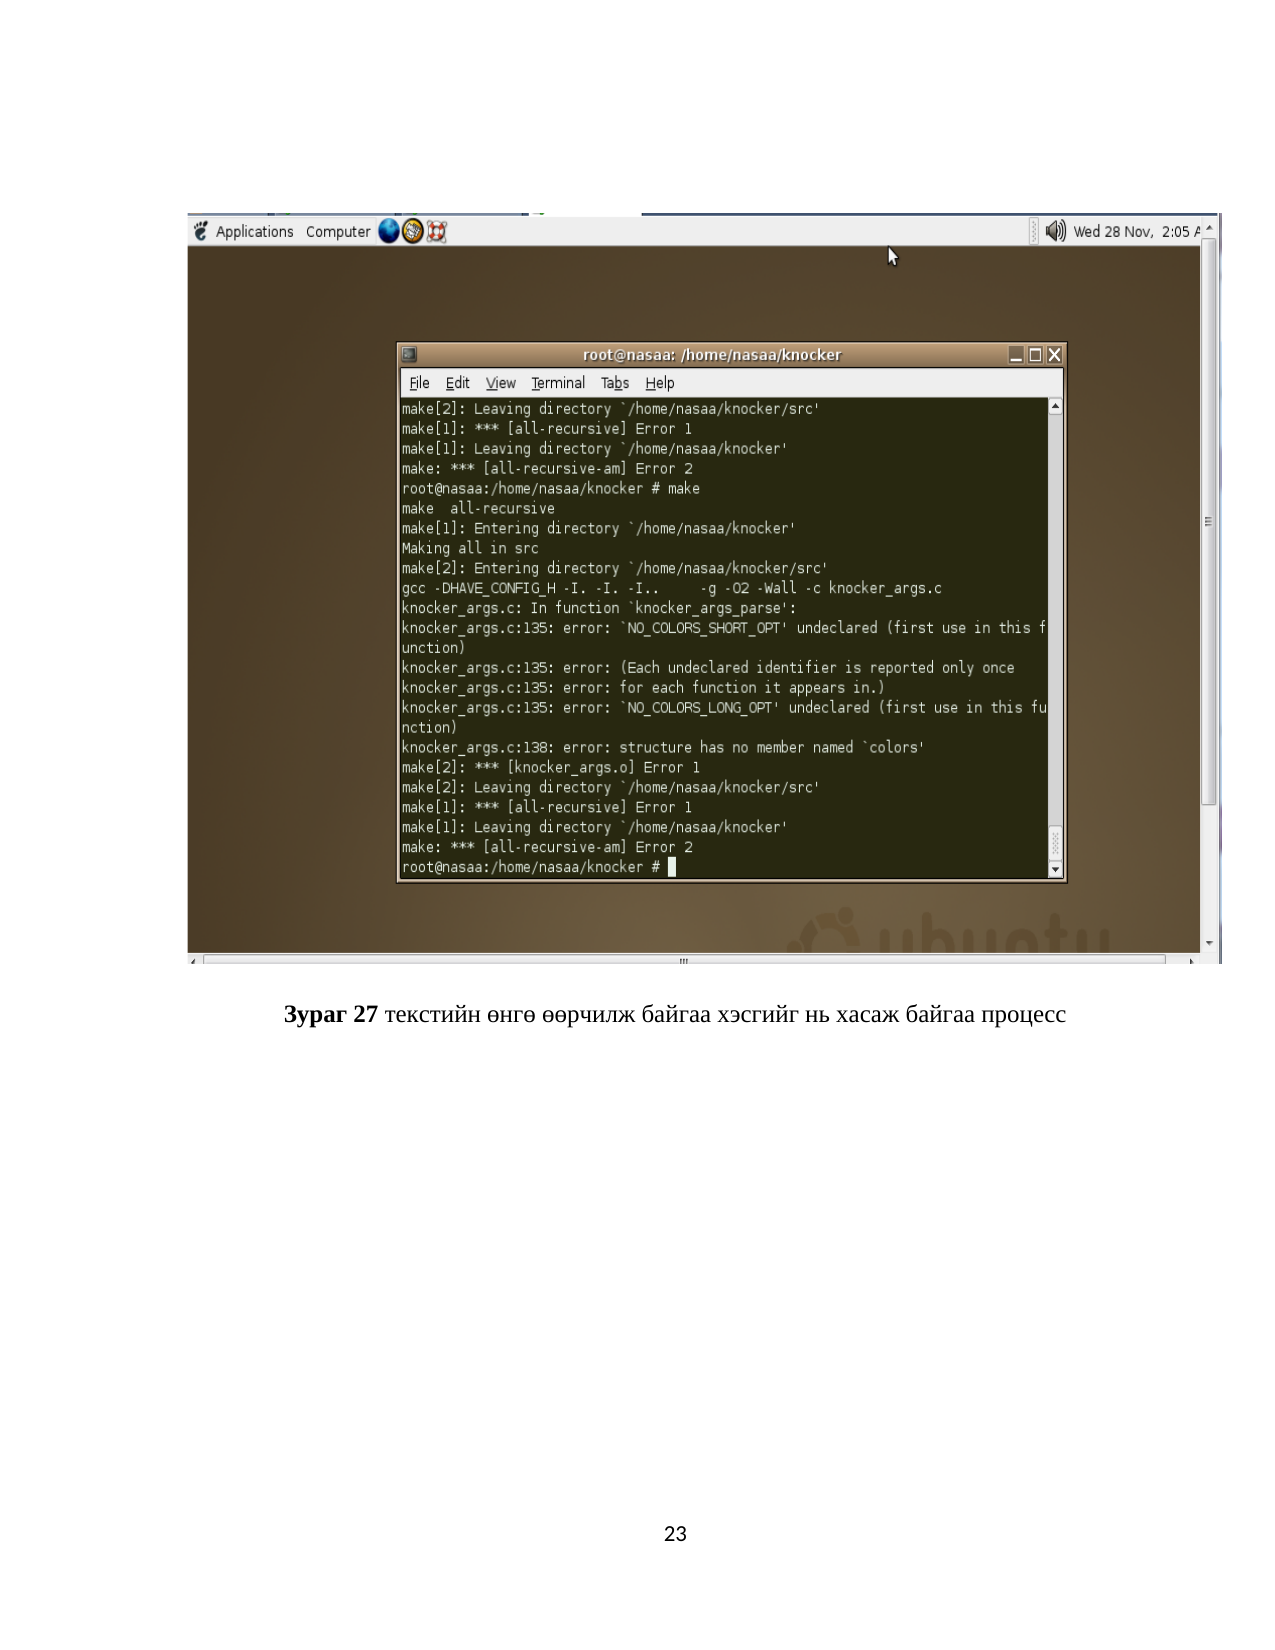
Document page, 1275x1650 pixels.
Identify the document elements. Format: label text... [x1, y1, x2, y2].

picture [187, 213, 1222, 964]
text Зураг 27 текстийн өнгө өөрчилж байгаа хэсгийг нь хасаж байгаа процесс [187, 999, 1162, 1027]
